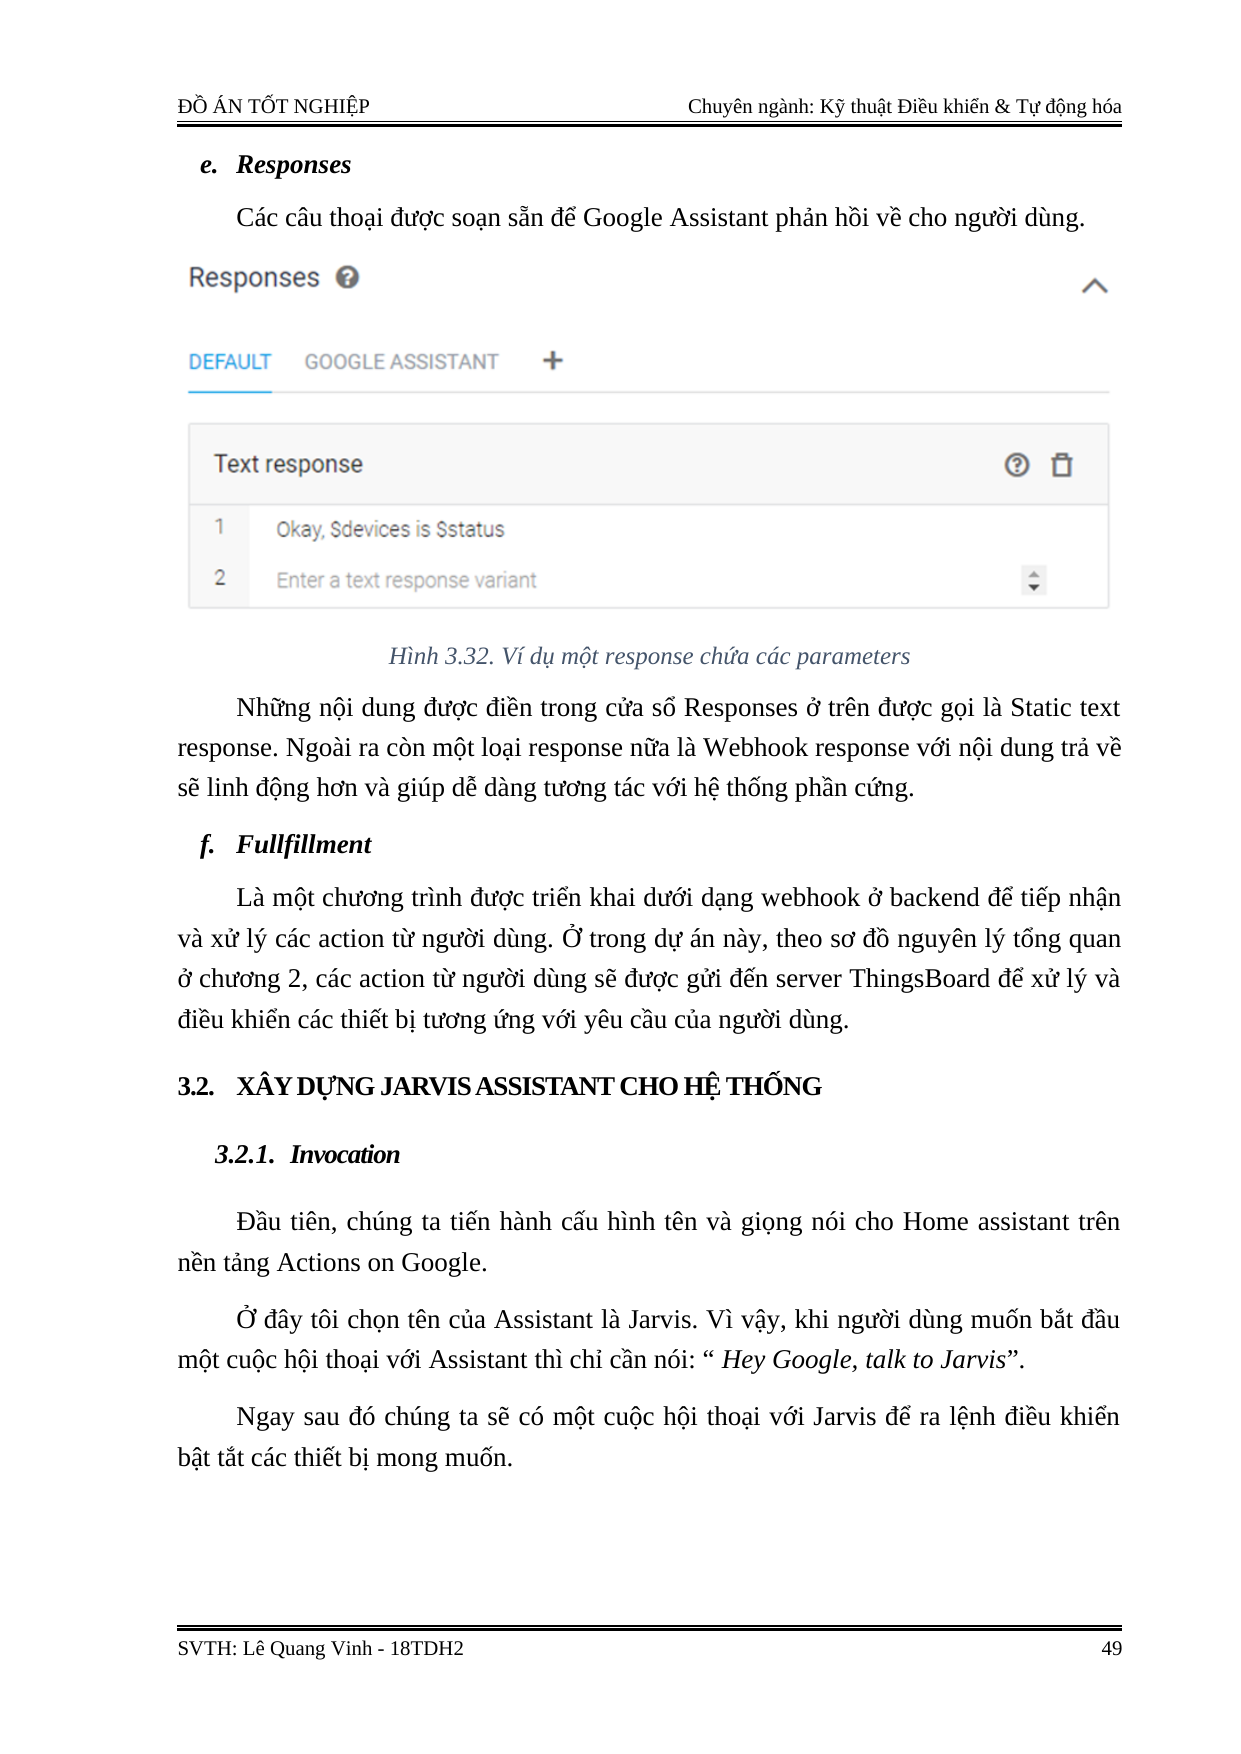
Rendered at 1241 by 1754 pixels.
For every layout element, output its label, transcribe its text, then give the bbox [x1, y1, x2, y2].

text Responses [200, 148, 1122, 179]
text Ở đây tôi chọn tên của Assistant là Jarvis. Vì vậy, khi người dùng muốn bắt đầu một cuộc hội thoại với Assistant thì chỉ cần nói: “ Hey Google, talk to Jarvis”. [177, 1303, 1122, 1374]
text Fullfillment [200, 829, 1122, 860]
text Những nội dung được điền trong cửa sổ Responses ở trên được gọi là Static text response. Ngoài ra còn một loại response nữa là Webhook response với nội dung trả về sẽ linh động hơn và giúp dễ dàng tương tác với hệ thống phần cứng. [177, 691, 1122, 803]
text Các câu thoại được soạn sẵn để Google Assistant phản hồi về cho người dùng. [177, 201, 1122, 232]
picture [177, 257, 1123, 616]
subtitle Invocation [215, 1138, 1122, 1169]
text Đầu tiên, chúng ta tiến hành cấu hình tên và giọng nói cho Home assistant trên nền tảng Actions on Google. [177, 1205, 1122, 1277]
text Là một chương trình được triển khai dưới dạng webhook ở backend để tiếp nhận và xử lý các action từ người dùng. Ở trong dự án này, theo sơ đồ nguyên lý tổng quan ở chương 2, các action từ người dùng sẽ được gửi đến server ThingsBoard để xử lý và điều khiển các thiết bị tương ứng với yêu cầu của người dùng. [177, 882, 1122, 1034]
subtitle Xây dựng Jarvis assistant cho hệ thống [177, 1070, 1122, 1101]
text Ngay sau đó chúng ta sẽ có một cuộc hội thoại với Jarvis để ra lệnh điều khiển bật tắt các thiết bị mong muốn. [177, 1400, 1122, 1472]
